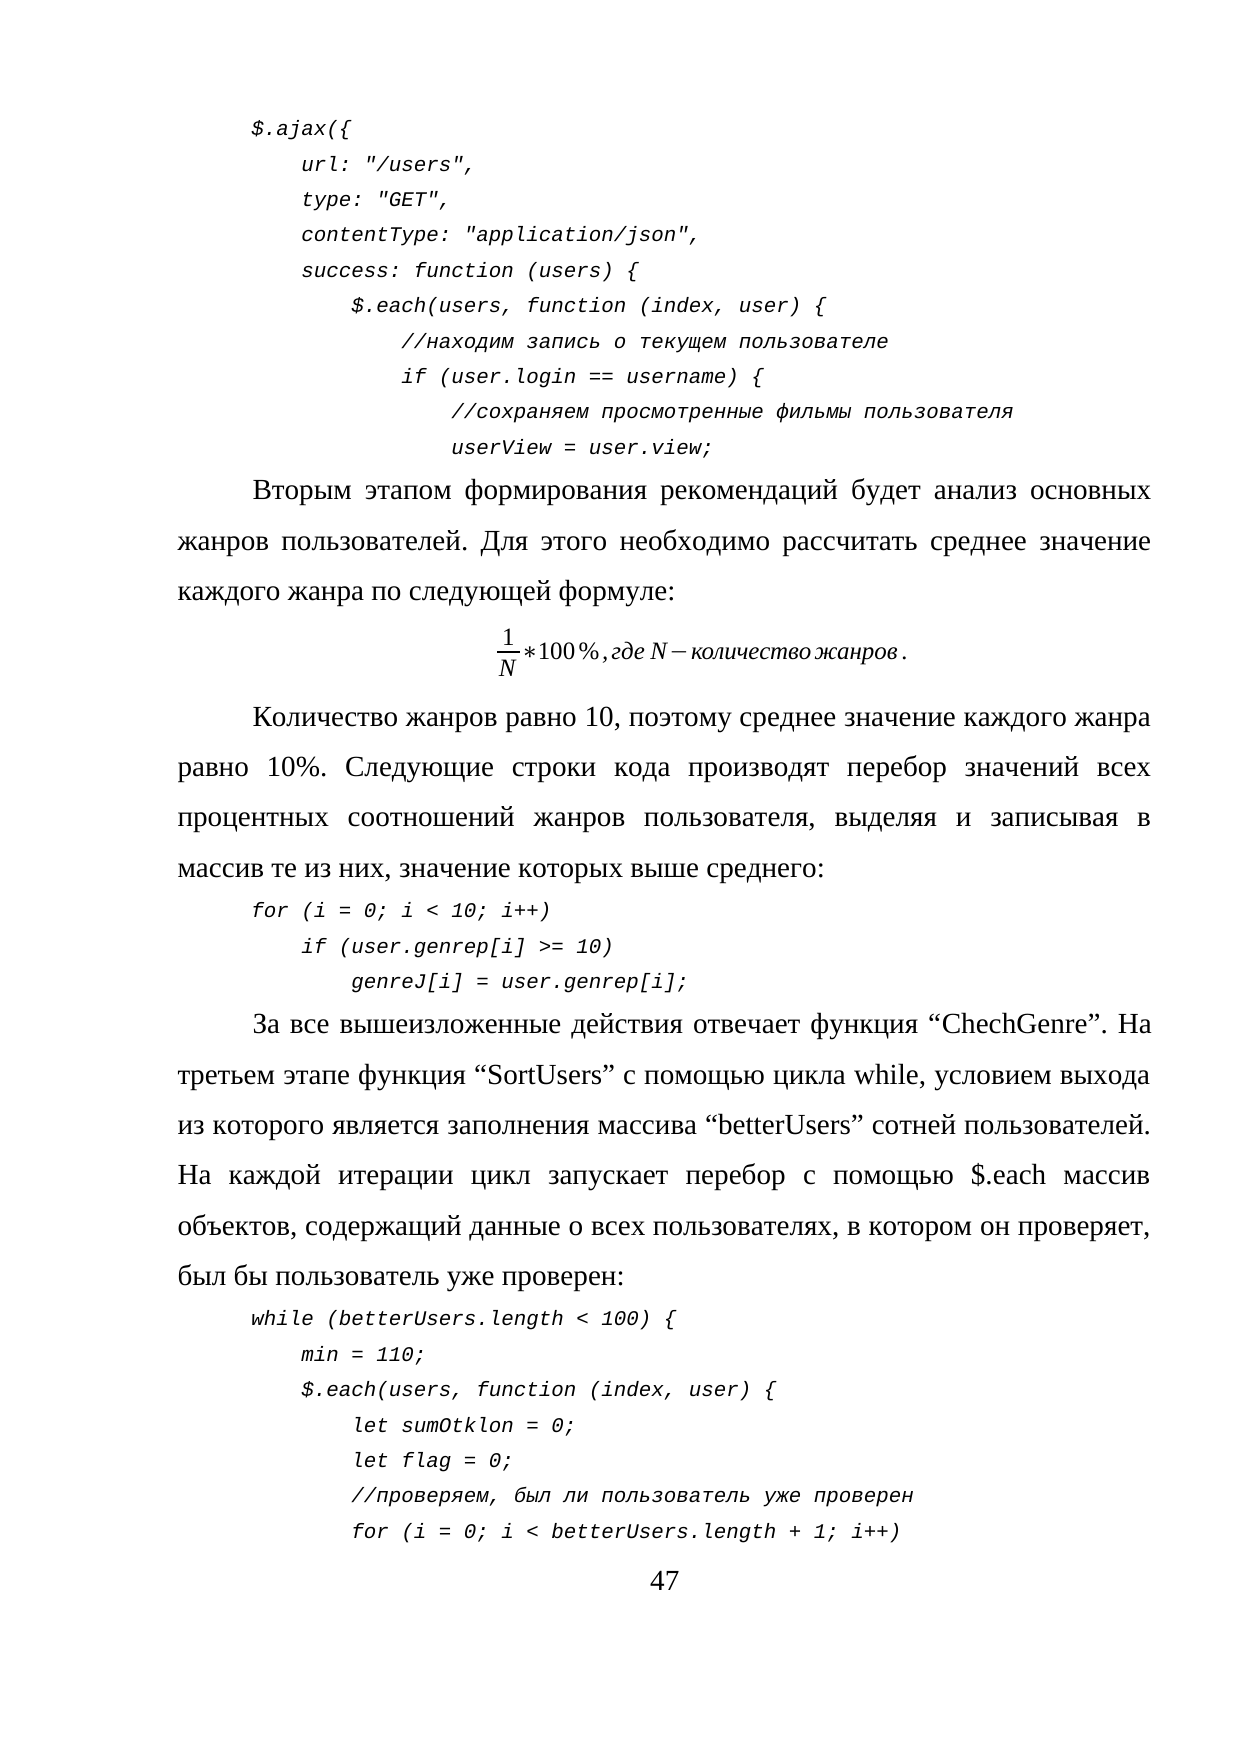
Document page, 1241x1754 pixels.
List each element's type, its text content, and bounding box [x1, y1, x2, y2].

text success: function (users) { [251, 260, 1152, 283]
text $.ajax({ [251, 118, 1152, 142]
text Количество жанров равно 10, поэтому среднее значение каждого жанра равно 10%. Следующие строки кода производят перебор значений всех процентных соотношений жанров пользователя, выделяя и записывая в массив те из них, значение которых выше среднего: [177, 699, 1152, 883]
text contentType: "application/json", [251, 224, 1152, 248]
text for (i = 0; i < 10; i++) [251, 900, 1152, 924]
text Вторым этапом формирования рекомендаций будет анализ основных жанров пользователей. Для этого необходимо рассчитать среднее значение каждого жанра по следующей формуле: [177, 472, 1152, 606]
text //находим запись о текущем пользователе [251, 331, 1152, 354]
text while (betterUsers.length < 100) { [251, 1308, 1152, 1332]
text let flag = 0; [251, 1450, 1152, 1474]
text for (i = 0; i < betterUsers.length + 1; i++) [251, 1521, 1152, 1544]
text $.each(users, function (index, user) { [251, 295, 1152, 319]
text За все вышеизложенные действия отвечает функция “ChechGenre”. На третьем этапе функция “SortUsers” с помощью цикла while, условием выхода из которого является заполнения массива “betterUsers” сотней пользователей. На каждой итерации цикл запускает перебор с помощью $.each массив объектов, содержащий данные о всех пользователях, в котором он проверяет, был бы пользователь уже проверен: [177, 1006, 1152, 1292]
text genreJ[i] = user.genrep[i]; [251, 971, 1152, 995]
text type: "GET", [251, 189, 1152, 213]
text $.each(users, function (index, user) { [251, 1379, 1152, 1403]
text userView = user.view; [251, 437, 1152, 461]
text if (user.login == username) { [251, 366, 1152, 390]
text //сохраняем просмотренные фильмы пользователя [251, 401, 1152, 425]
text //проверяем, был ли пользователь уже проверен [251, 1485, 1152, 1509]
text min = 110; [251, 1344, 1152, 1367]
text url: "/users", [251, 153, 1152, 177]
text let sumOtklon = 0; [251, 1414, 1152, 1438]
text if (user.genrep[i] >= 10) [251, 936, 1152, 959]
